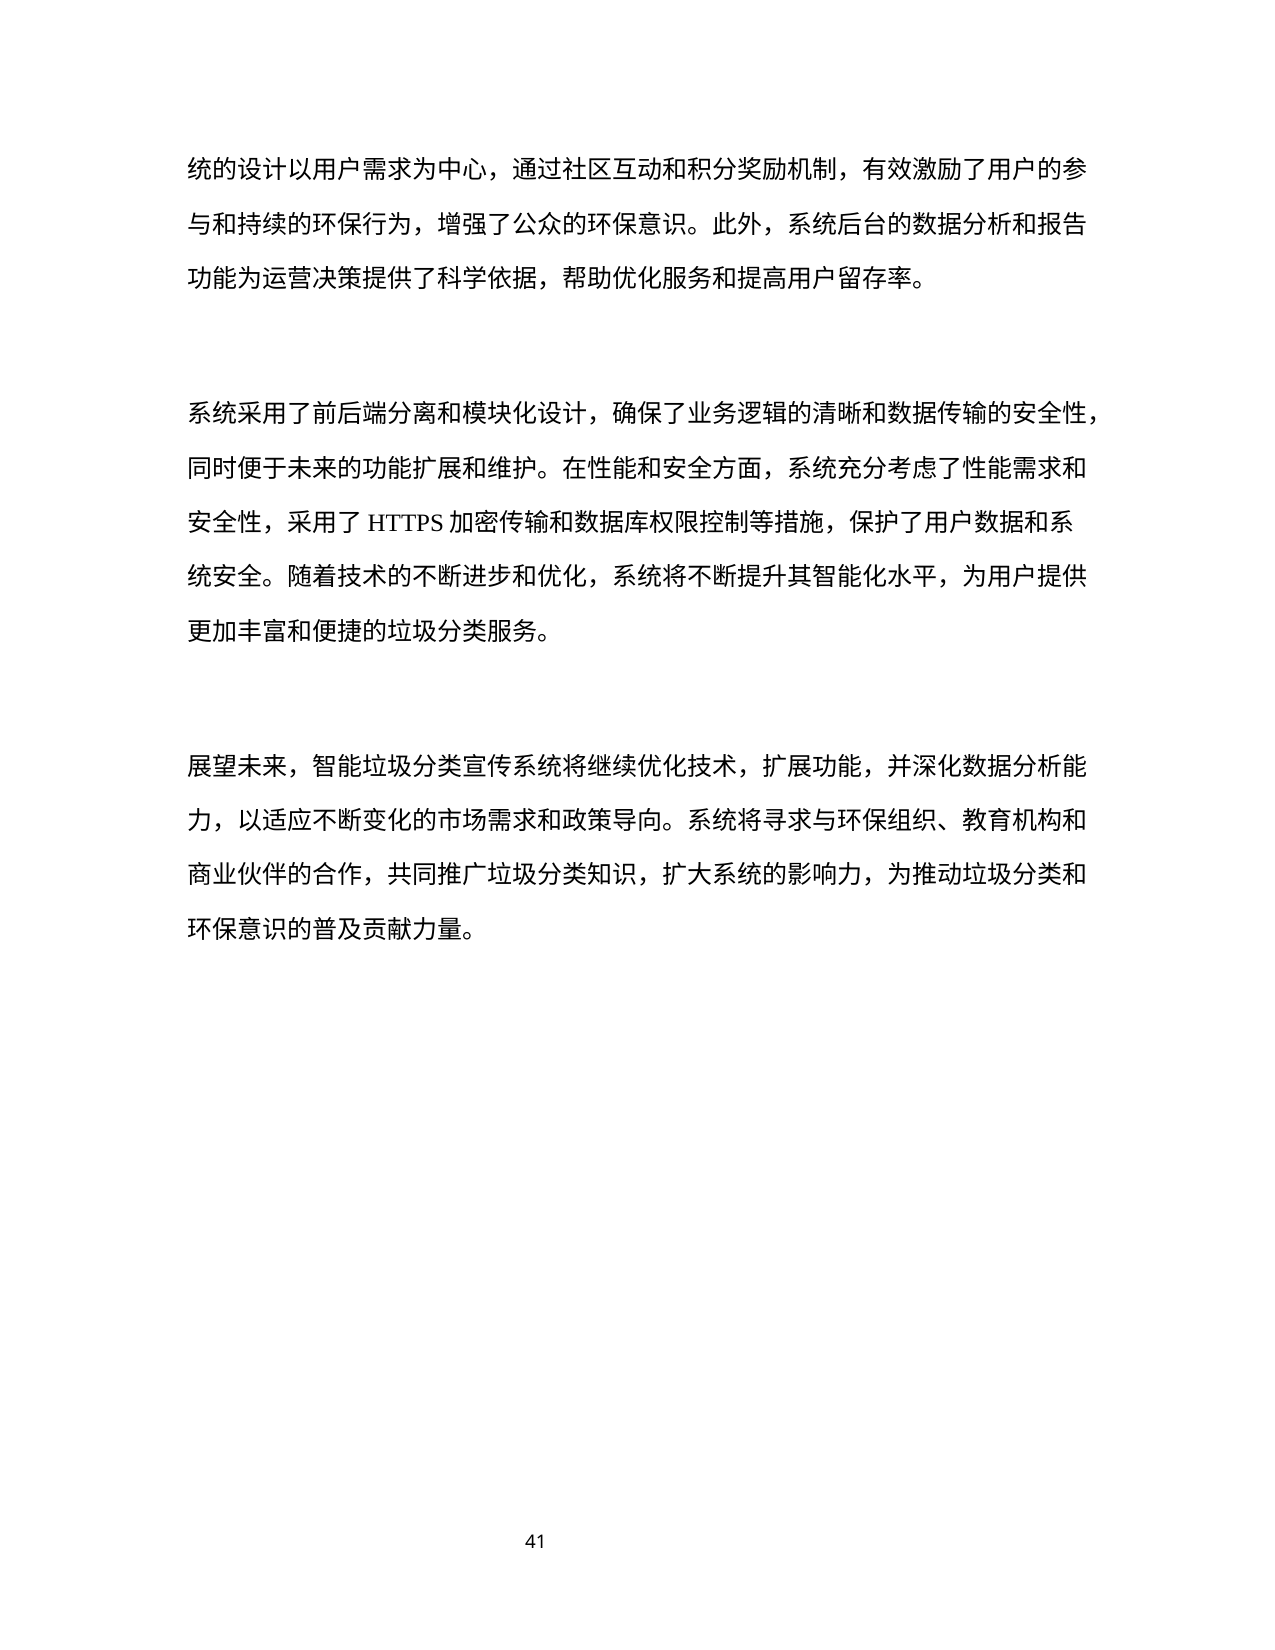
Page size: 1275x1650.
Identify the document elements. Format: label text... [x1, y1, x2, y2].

text 系统采用了前后端分离和模块化设计，确保了业务逻辑的清晰和数据传输的安全性，同时便于未来的功能扩展和维护。在性能和安全方面，系统充分考虑了性能需求和安全性，采用了HTTPS加密传输和数据库权限控制等措施，保护了用户数据和系统安全。随着技术的不断进步和优化，系统将不断提升其智能化水平，为用户提供更加丰富和便捷的垃圾分类服务。 [187, 394, 1087, 647]
text 展望未来，智能垃圾分类宣传系统将继续优化技术，扩展功能，并深化数据分析能力，以适应不断变化的市场需求和政策导向。系统将寻求与环保组织、教育机构和商业伙伴的合作，共同推广垃圾分类知识，扩大系统的影响力，为推动垃圾分类和环保意识的普及贡献力量。 [187, 746, 1087, 946]
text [187, 150, 1087, 295]
